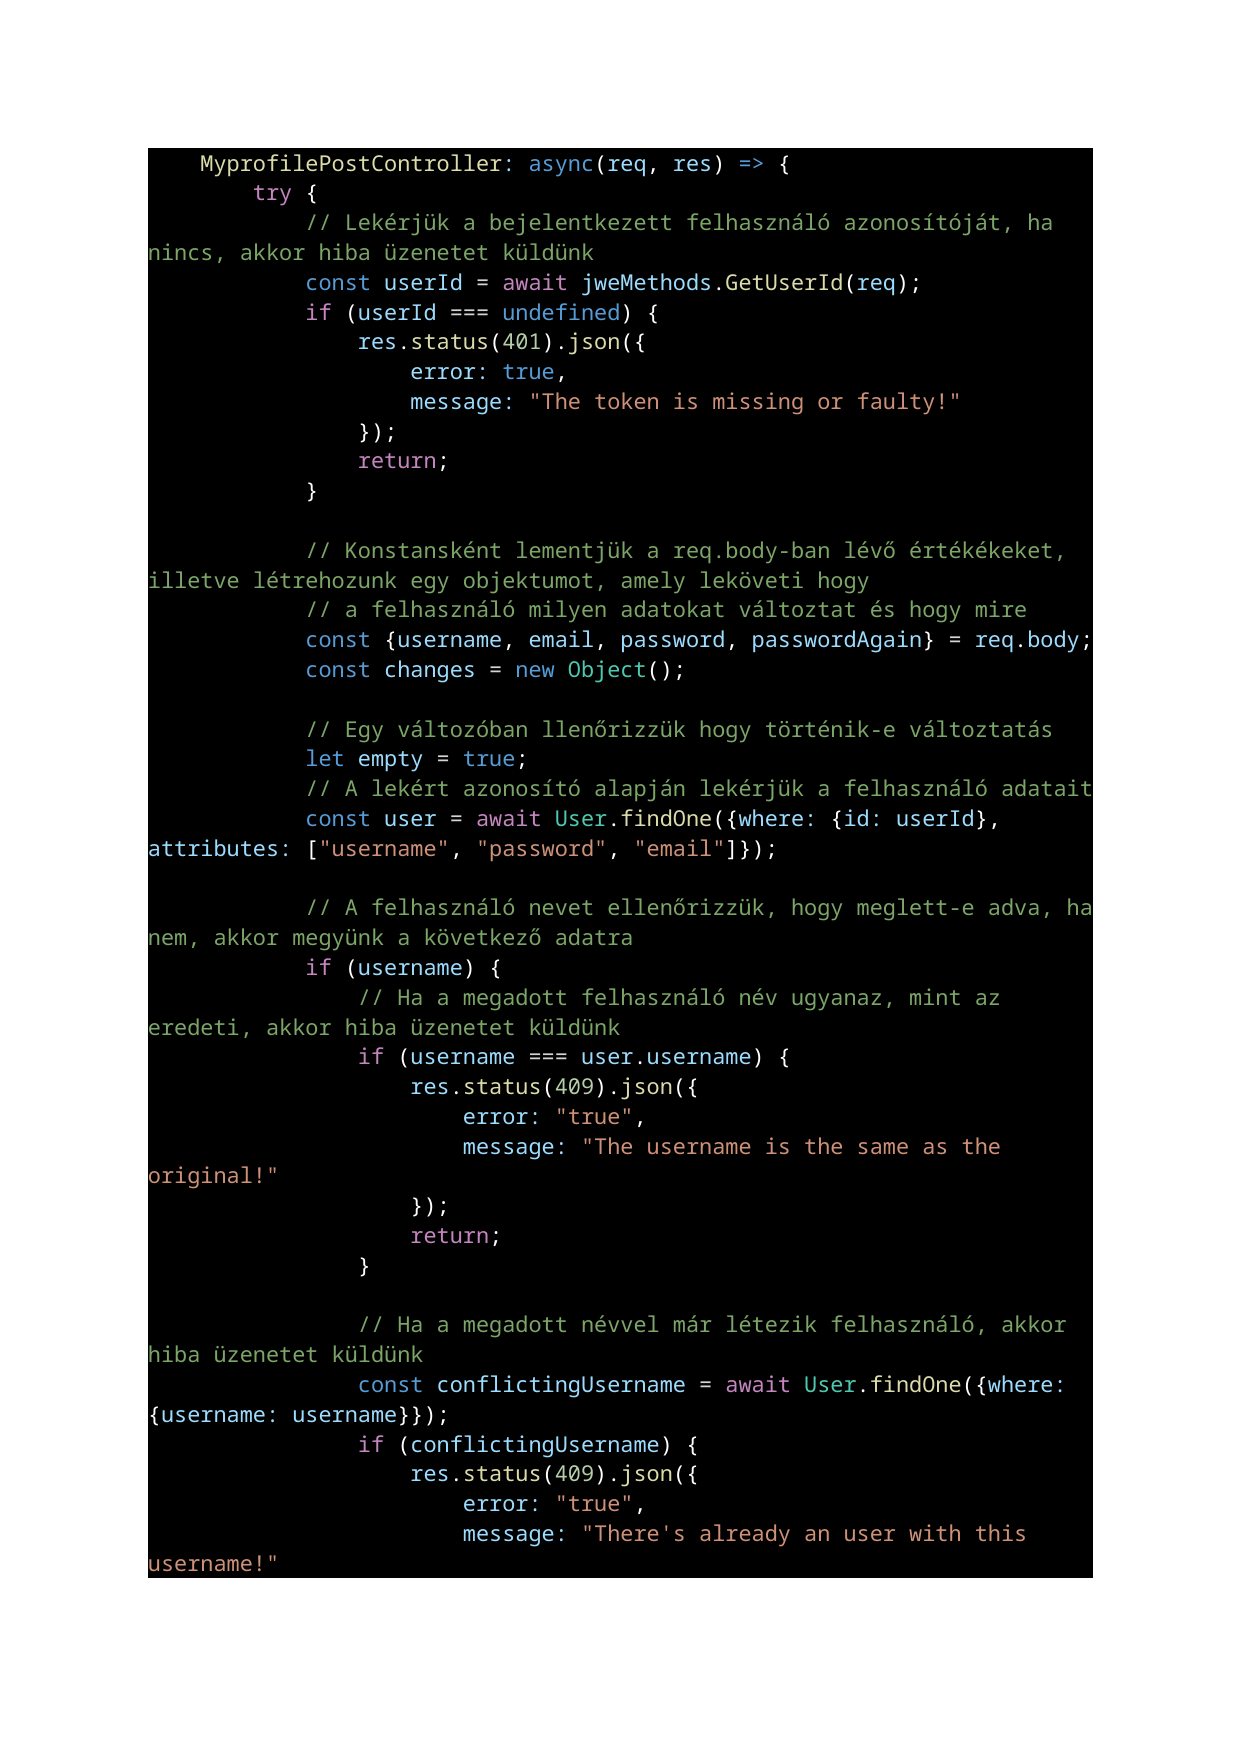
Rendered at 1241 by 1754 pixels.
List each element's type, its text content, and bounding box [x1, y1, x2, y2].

text // Ha a megadott felhasználó név ugyanaz, mint az eredeti, akkor hiba üzenetet küldünk [148, 982, 1093, 1041]
text if (username) { [148, 952, 1093, 982]
text const conflictingUsername = await User.findOne({where: {username: username}}); [148, 1369, 1093, 1429]
text // Ha a megadott névvel már létezik felhasználó, akkor hiba üzenetet küldünk [148, 1309, 1093, 1369]
text }); [148, 416, 1093, 446]
text if (userId === undefined) { [148, 297, 1093, 326]
text // a felhasználó milyen adatokat változtat és hogy mire [148, 594, 1093, 624]
text res.status(409).json({ [148, 1071, 1093, 1101]
text try { [148, 177, 1093, 207]
text // Egy változóban llenőrizzük hogy történik-e változtatás [148, 714, 1093, 743]
text } [148, 475, 1093, 505]
text }); [148, 1190, 1093, 1220]
text const user = await User.findOne({where: {id: userId}, attributes: ["username", "password", "email"]}); [148, 803, 1093, 863]
text res.status(401).json({ [148, 326, 1093, 356]
text return; [148, 1220, 1093, 1250]
text message: "The token is missing or faulty!" [148, 386, 1093, 416]
text if (username === user.username) { [148, 1041, 1093, 1071]
text error: true, [148, 356, 1093, 386]
text message: "The username is the same as the original!" [148, 1131, 1093, 1190]
text error: "true", [148, 1488, 1093, 1518]
text error: "true", [148, 1101, 1093, 1131]
text return; [148, 446, 1093, 475]
text // Konstansként lementjük a req.body-ban lévő értékékeket, illetve létrehozunk egy objektumot, amely leköveti hogy [148, 535, 1093, 594]
text const changes = new Object(); [148, 654, 1093, 684]
text let empty = true; [148, 743, 1093, 773]
text message: "There's already an user with this username!" [148, 1518, 1093, 1578]
text // Lekérjük a bejelentkezett felhasználó azonosítóját, ha nincs, akkor hiba üzenetet küldünk [148, 207, 1093, 267]
text if (conflictingUsername) { [148, 1429, 1093, 1458]
text // A lekért azonosító alapján lekérjük a felhasználó adatait [148, 773, 1093, 803]
text res.status(409).json({ [148, 1458, 1093, 1488]
text MyprofilePostController: async(req, res) => { [148, 148, 1093, 177]
text // A felhasználó nevet ellenőrizzük, hogy meglett-e adva, ha nem, akkor megyünk a következő adatra [148, 892, 1093, 952]
text const {username, email, password, passwordAgain} = req.body; [148, 624, 1093, 654]
text } [148, 1250, 1093, 1280]
text const userId = await jweMethods.GetUserId(req); [148, 267, 1093, 297]
